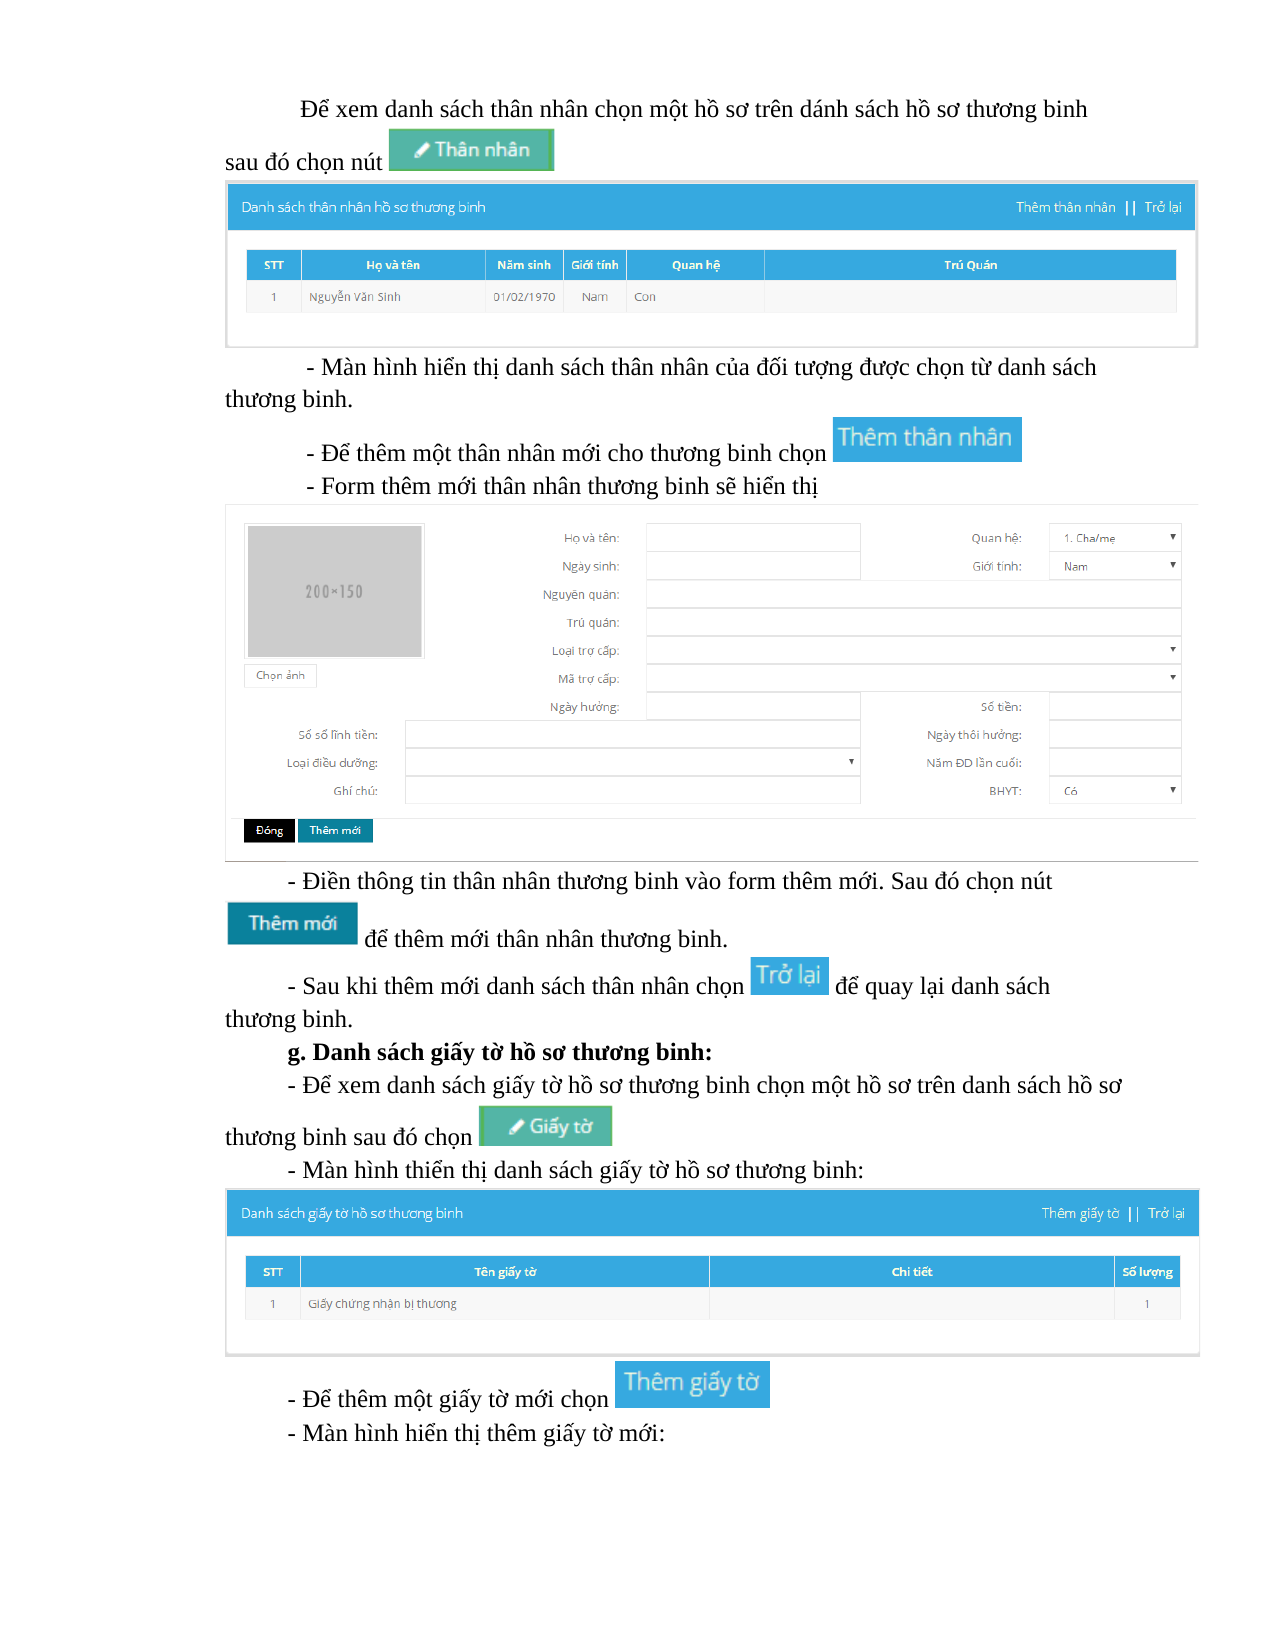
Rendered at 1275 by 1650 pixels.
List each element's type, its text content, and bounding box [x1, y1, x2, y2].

list g. Danh sách giấy tờ hồ sơ thương binh: [225, 1037, 1125, 1066]
picture [750, 957, 829, 995]
picture [225, 1188, 1200, 1357]
list Để xem danh sách thân nhân chọn một hồ sơ trên dánh sách hồ sơ thương binh sau đó chọn nút [225, 94, 1125, 176]
list - Để thêm một thân nhân mới cho thương binh chọn [225, 418, 1125, 467]
picture [478, 1103, 614, 1146]
picture [225, 180, 1199, 348]
picture [832, 417, 1022, 462]
list - Sau khi thêm mới danh sách thân nhân chọn để quay lại danh sách thương binh. [225, 957, 1125, 1033]
picture [225, 504, 1199, 862]
list - Điền thông tin thân nhân thương binh vào form thêm mới. Sau đó chọn nút để thêm mới thân nhân thương binh. [225, 866, 1125, 953]
list - Để thêm một giấy tờ mới chọn [225, 1361, 1125, 1413]
picture [615, 1361, 770, 1408]
picture [225, 898, 358, 948]
list - Để xem danh sách giấy tờ hồ sơ thương binh chọn một hồ sơ trên danh sách hồ sơ thương binh sau đó chọn [225, 1070, 1125, 1151]
picture [388, 126, 555, 171]
list - Form thêm mới thân nhân thương binh sẽ hiển thị [225, 471, 1125, 500]
list - Màn hình hiển thị thêm giấy tờ mới: [225, 1418, 1125, 1446]
list - Màn hình thiển thị danh sách giấy tờ hồ sơ thương binh: [225, 1155, 1125, 1188]
list - Màn hình hiển thị danh sách thân nhân của đối tượng được chọn từ danh sách thương binh. [225, 352, 1125, 413]
